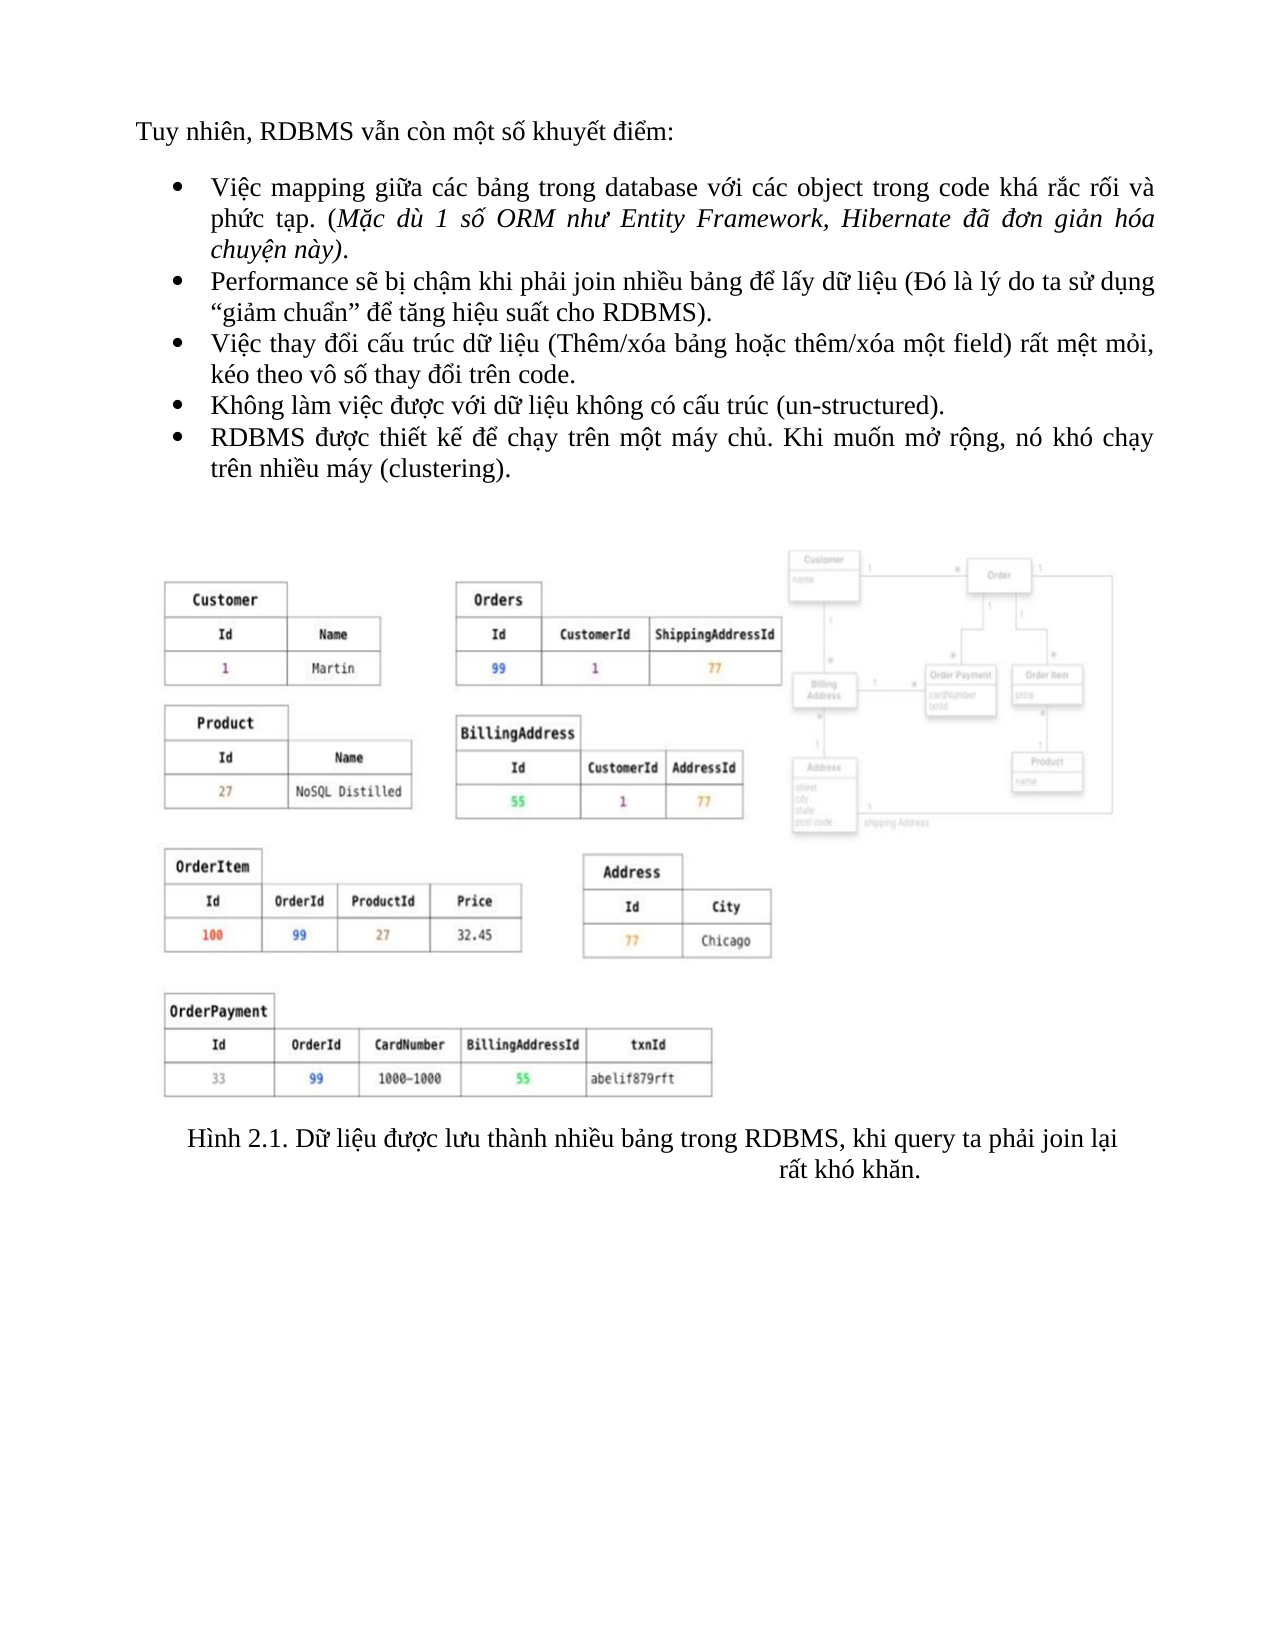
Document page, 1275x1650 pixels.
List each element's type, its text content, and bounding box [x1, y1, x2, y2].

list Việc mapping giữa các bảng trong database với các object trong code khá rắc rối và phức tạp. (Mặc dù 1 số ORM như Entity Framework, Hibernate đã đơn giản hóa chuyện này). [173, 171, 1156, 265]
list Việc thay đổi cấu trúc dữ liệu (Thêm/xóa bảng hoặc thêm/xóa một field) rất mệt mỏi, kéo theo vô số thay đổi trên code. [173, 327, 1156, 389]
picture [157, 550, 1117, 1107]
text Tuy nhiên, RDBMS vẫn còn một số khuyết điểm: [135, 114, 1156, 146]
list Không làm việc được với dữ liệu không có cấu trúc (un-structured). [173, 389, 1156, 421]
list RDBMS được thiết kế để chạy trên một máy chủ. Khi muốn mở rộng, nó khó chạy trên nhiều máy (clustering). [173, 421, 1156, 483]
list Performance sẽ bị chậm khi phải join nhiều bảng để lấy dữ liệu (Đó là lý do ta sử dụng “giảm chuẩn” để tăng hiệu suất cho RDBMS). [173, 265, 1156, 327]
